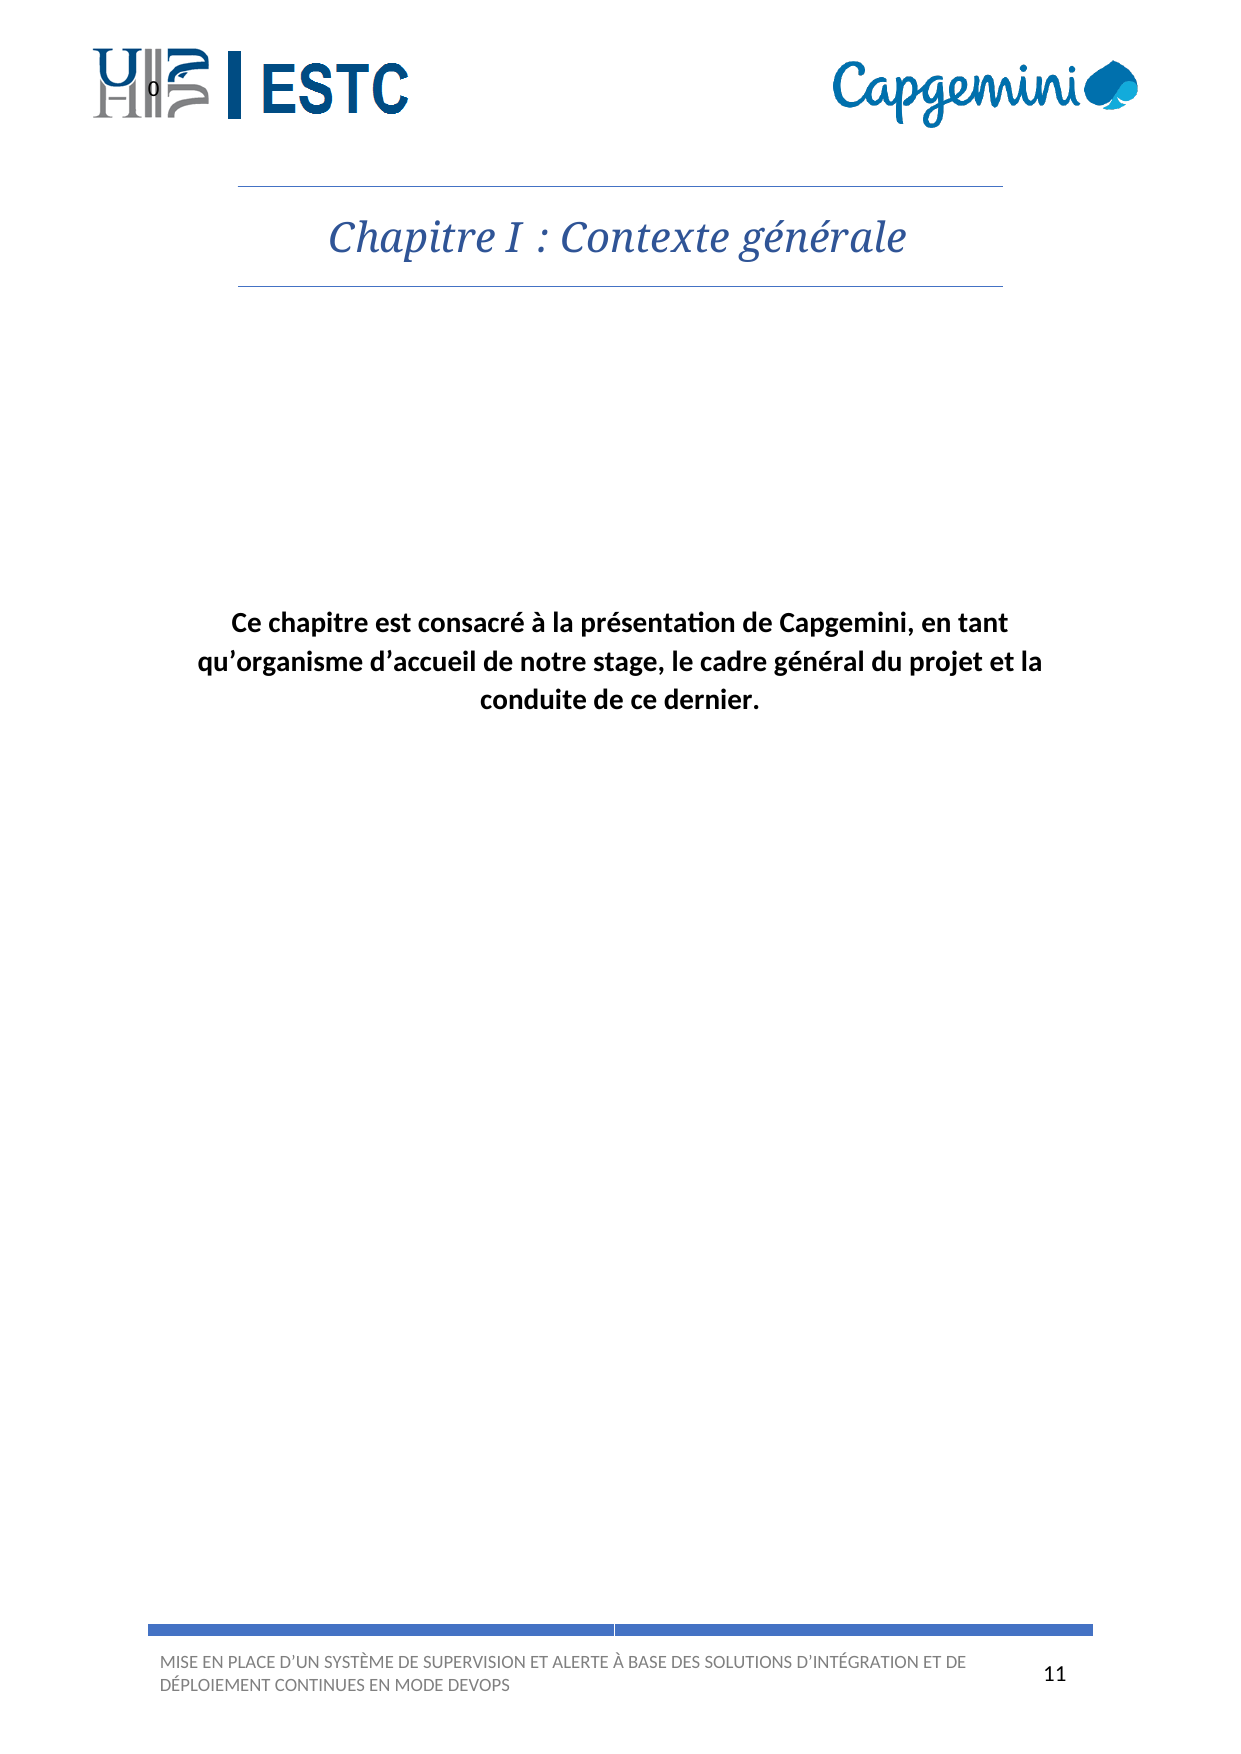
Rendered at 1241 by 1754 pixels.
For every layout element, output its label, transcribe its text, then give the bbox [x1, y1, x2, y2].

text Ce chapitre est consacré à la présentation de Capgemini, en tant qu’organisme d’accueil de notre stage, le cadre général du projet et la conduite de ce dernier. [148, 604, 1093, 717]
picture [87, 40, 418, 136]
subtitle Chapitre I : Contexte générale [238, 187, 1003, 286]
picture [833, 60, 1139, 128]
